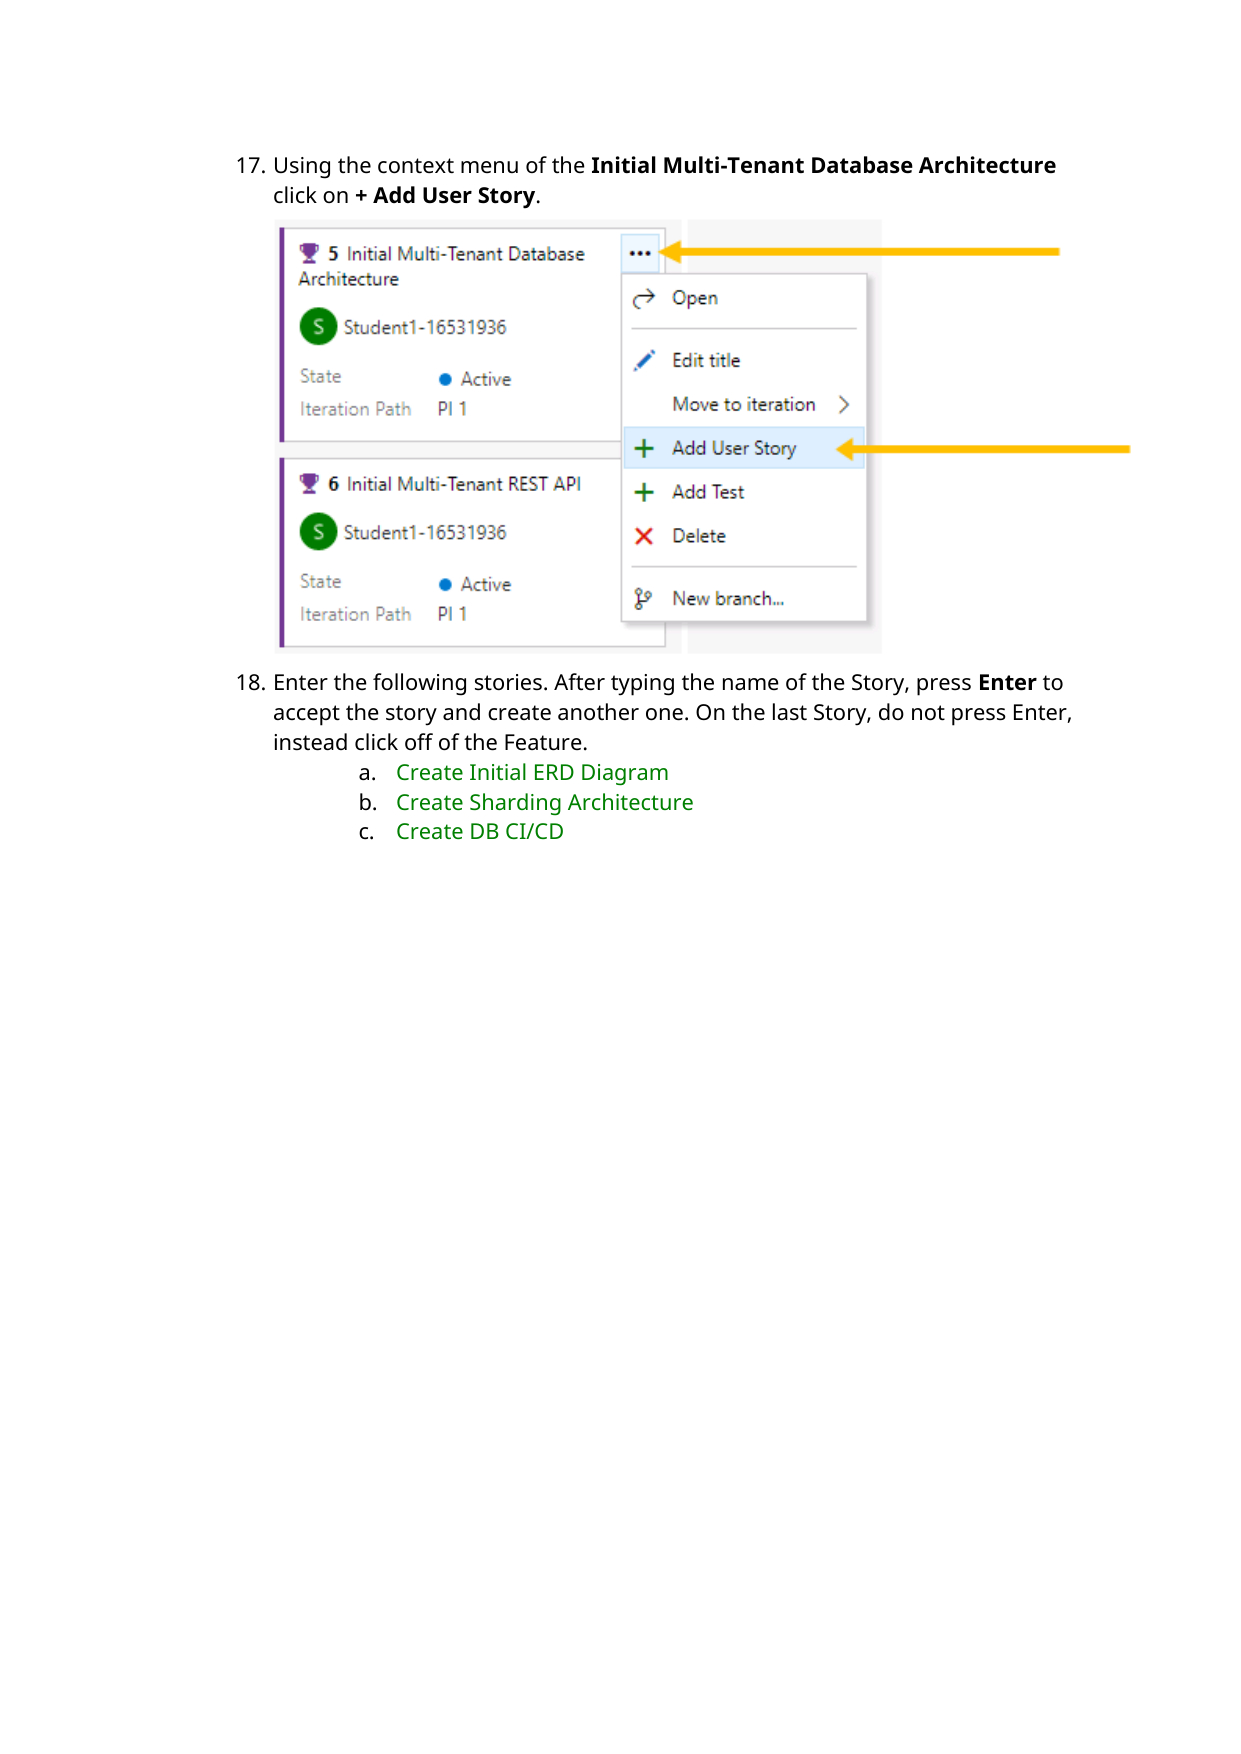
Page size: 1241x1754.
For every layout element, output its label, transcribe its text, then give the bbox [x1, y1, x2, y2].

picture [272, 209, 1145, 668]
list Create Initial ERD Diagram [358, 757, 1090, 787]
list Create DB CI/CD [358, 816, 1090, 846]
list Create Sharding Architecture [358, 787, 1090, 816]
list Enter the following stories. After typing the name of the Story, press Enter to accept the story and create another one. On the last Story, do not press Enter, instead click off of the Feature. [235, 667, 1090, 757]
